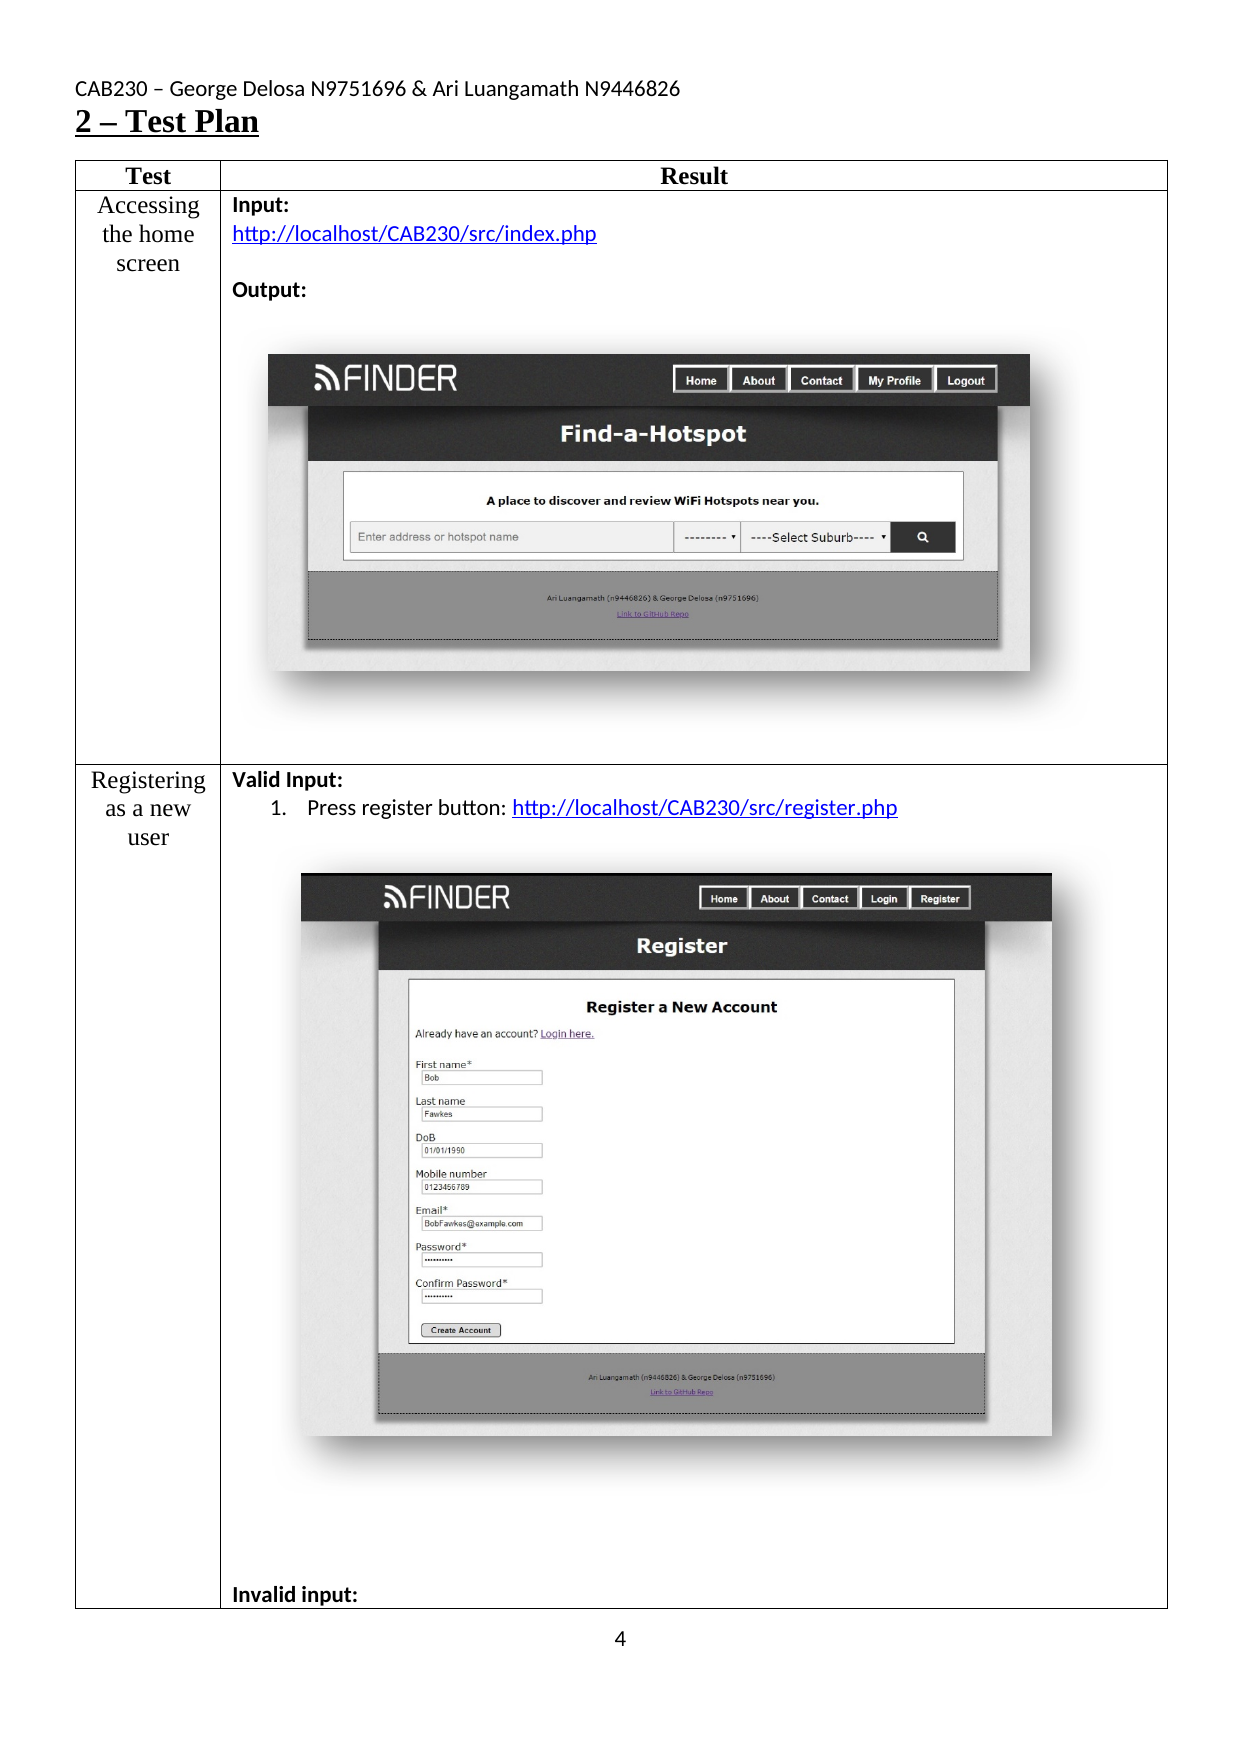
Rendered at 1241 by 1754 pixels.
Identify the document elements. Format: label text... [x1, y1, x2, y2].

picture [268, 354, 1030, 671]
table_header Test [76, 161, 220, 189]
table_header Result [221, 161, 1167, 189]
text 2 – Test Plan [75, 102, 1165, 140]
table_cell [221, 765, 1167, 1608]
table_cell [76, 765, 220, 1608]
picture [301, 873, 1052, 1436]
table_cell Input: http://localhost/CAB230/src/index.php Output: [221, 191, 1167, 764]
table_cell Accessing the home screen [76, 191, 220, 764]
